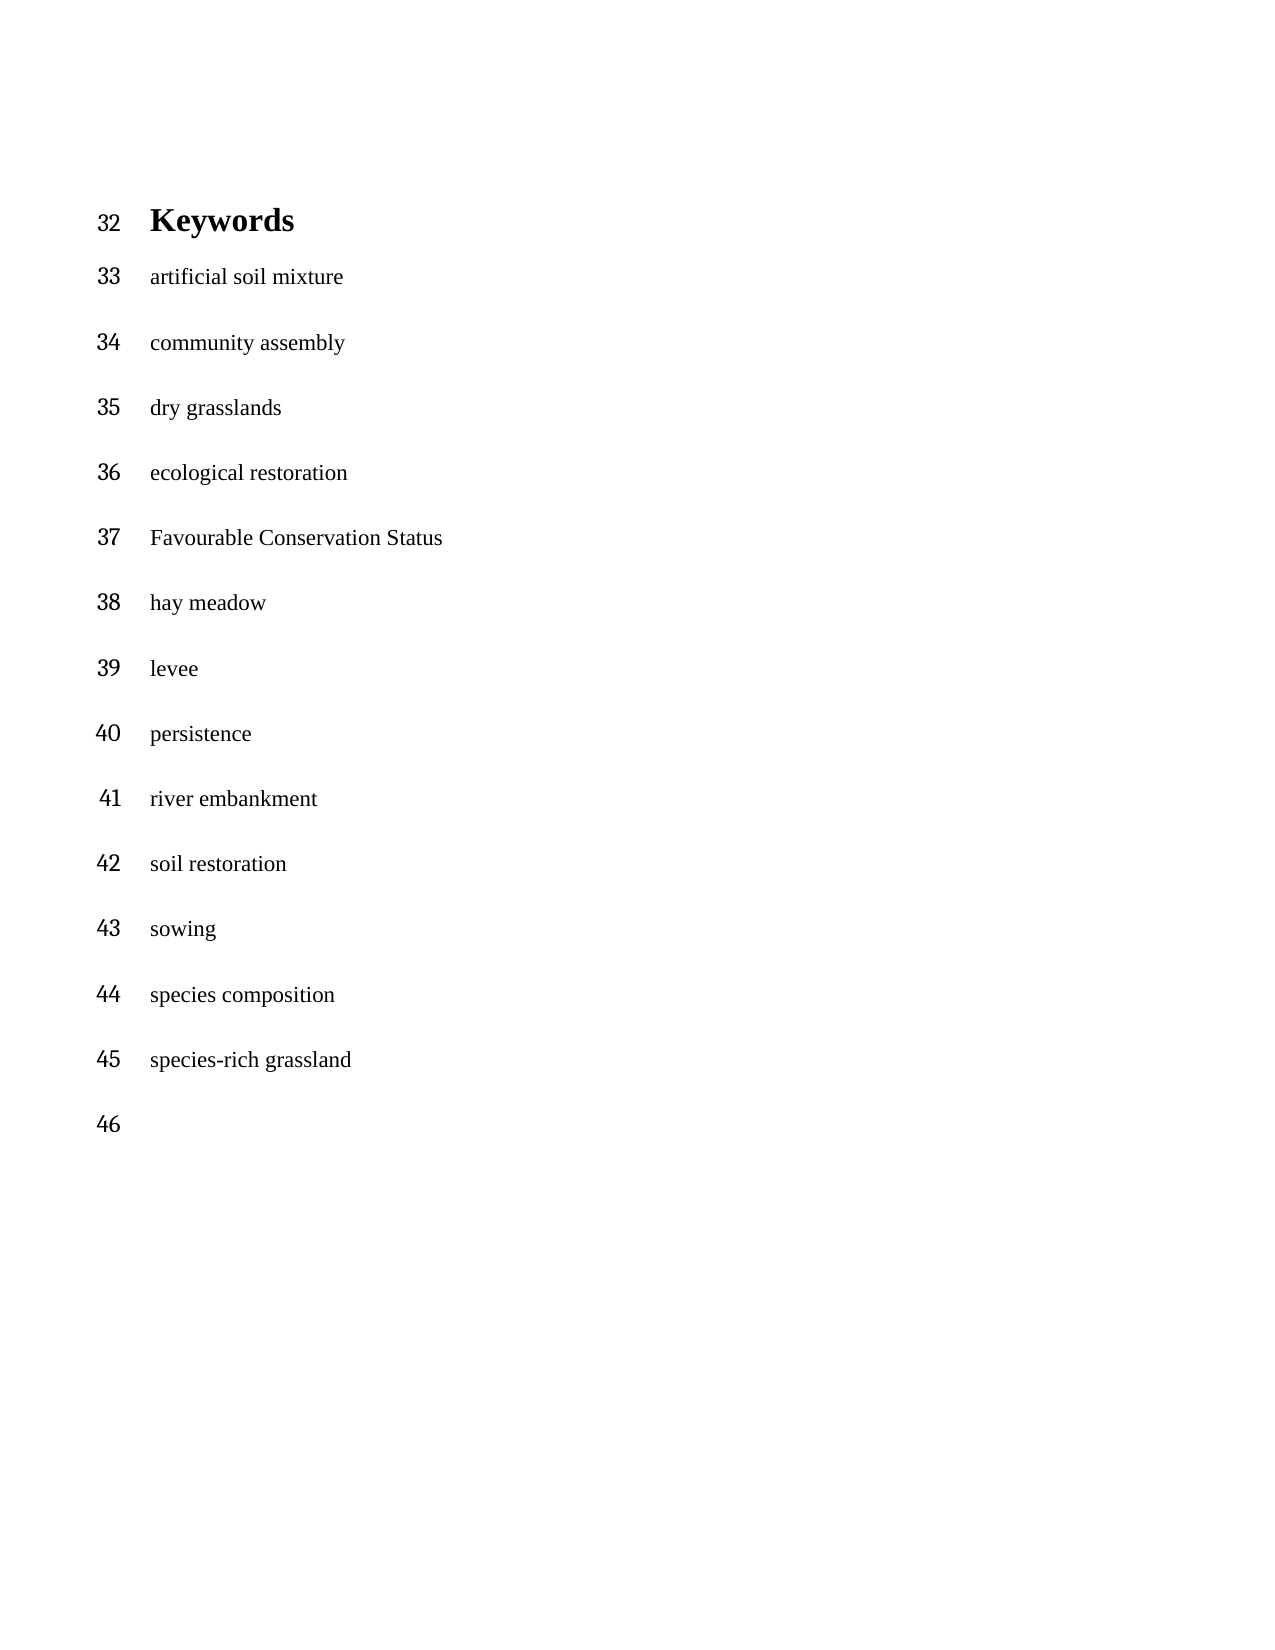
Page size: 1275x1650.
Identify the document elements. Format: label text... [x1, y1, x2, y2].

text hay meadow [150, 589, 1125, 616]
text levee [150, 654, 1125, 681]
text sowing [150, 915, 1125, 942]
text species-rich grassland [150, 1046, 1125, 1072]
text species composition [150, 981, 1125, 1007]
text soil restoration [150, 850, 1125, 877]
text community assembly [150, 328, 1125, 355]
text dry grasslands [150, 394, 1125, 420]
text Favourable Conservation Status [150, 524, 1125, 551]
text persistence [150, 720, 1125, 746]
text ecological restoration [150, 459, 1125, 485]
text river embankment [150, 785, 1125, 811]
text artificial soil mixture [150, 263, 1125, 290]
subtitle Keywords [150, 200, 1125, 238]
